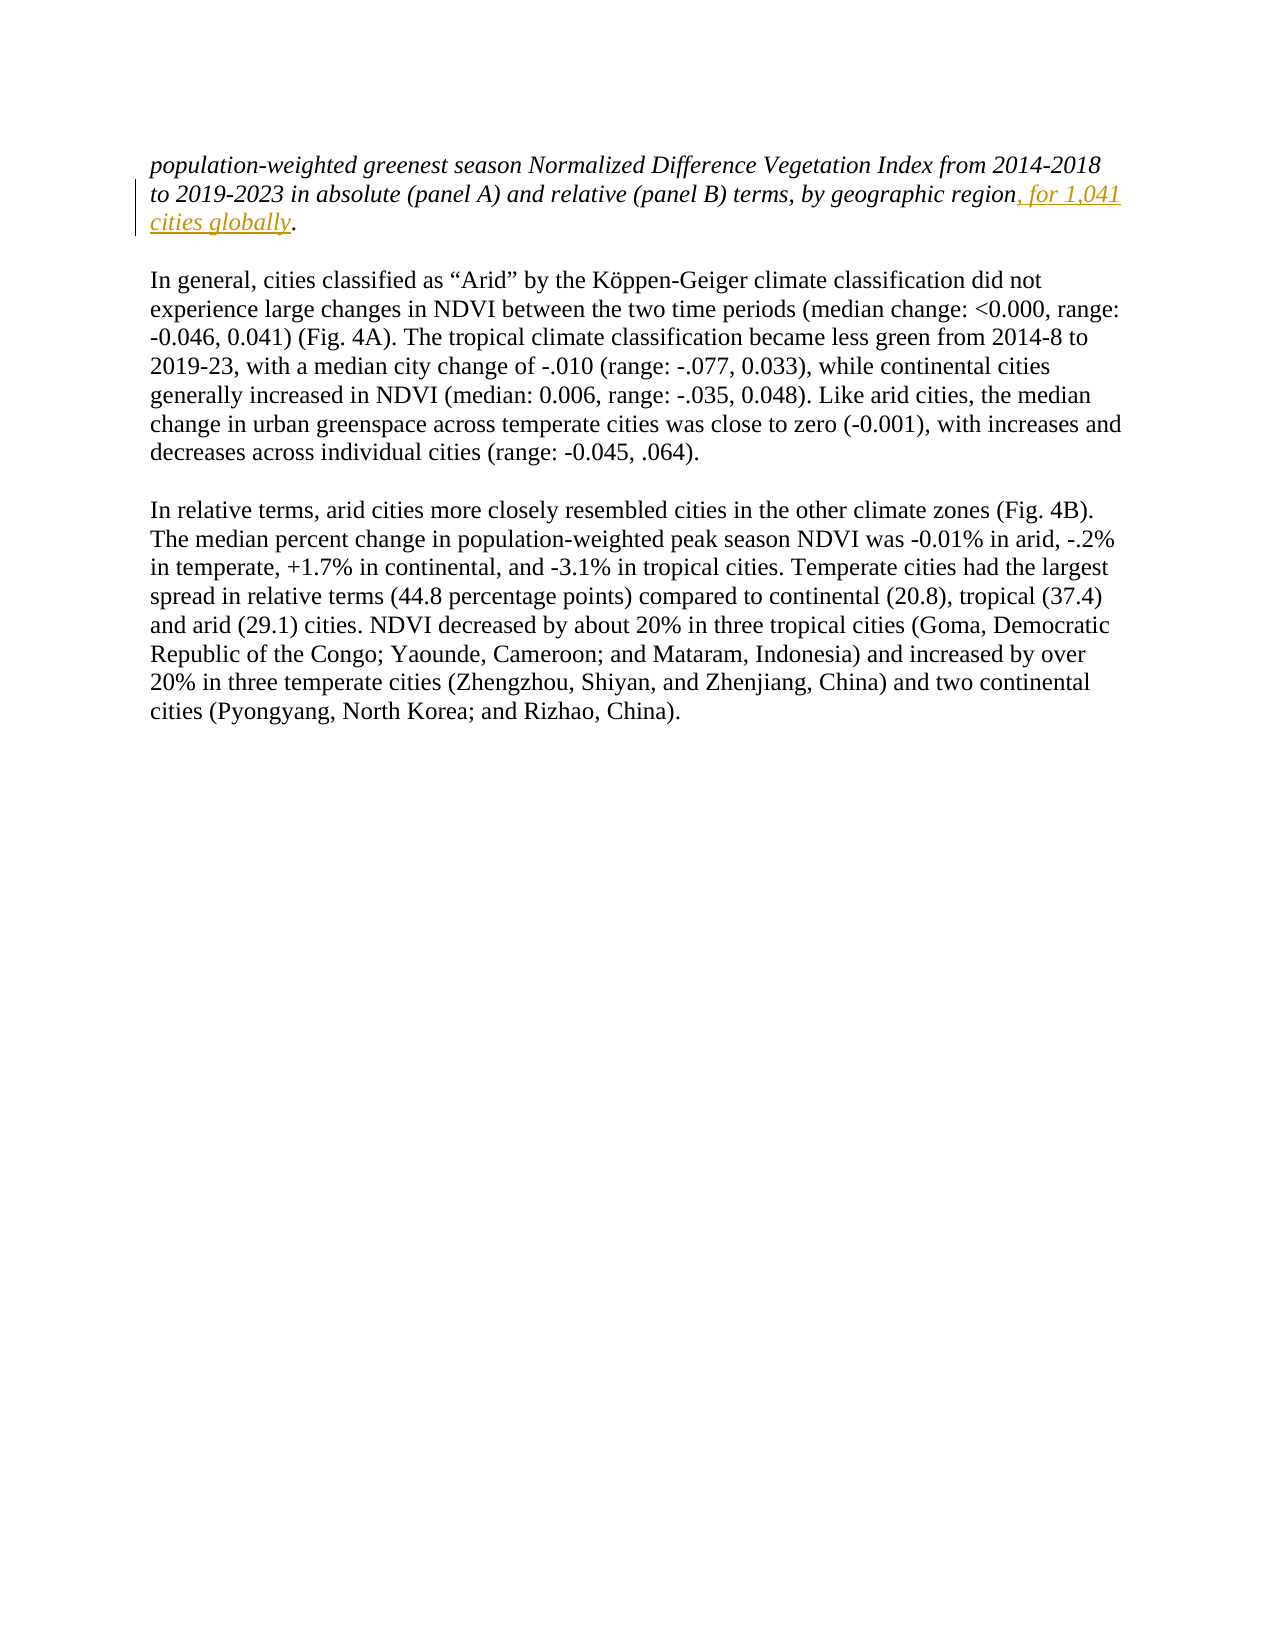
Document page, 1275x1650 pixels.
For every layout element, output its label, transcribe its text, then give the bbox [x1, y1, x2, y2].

text In relative terms, arid cities more closely resembled cities in the other climate zones (Fig. 4B). The median percent change in population-weighted peak season NDVI was -0.01% in arid, -.2% in temperate, +1.7% in continental, and -3.1% in tropical cities. Temperate cities had the largest spread in relative terms (44.8 percentage points) compared to continental (20.8), tropical (37.4) and arid (29.1) cities. NDVI decreased by about 20% in three tropical cities (Goma, Democratic Republic of the Congo; Yaounde, Cameroon; and Mataram, Indonesia) and increased by over 20% in three temperate cities (Zhengzhou, Shiyan, and Zhenjiang, China) and two continental cities (Pyongyang, North Korea; and Rizhao, China). [150, 495, 1125, 725]
text In general, cities classified as “Arid” by the Köppen-Geiger climate classification did not experience large changes in NDVI between the two time periods (median change: <0.000, range: -0.046, 0.041) (Fig. 4A). The tropical climate classification became less green from 2014-8 to 2019-23, with a median city change of -.010 (range: -.077, 0.033), while continental cities generally increased in NDVI (median: 0.006, range: -.035, 0.048). Like arid cities, the median change in urban greenspace across temperate cities was close to zero (-0.001), with increases and decreases across individual cities (range: -0.045, .064). [150, 265, 1125, 466]
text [150, 150, 1125, 236]
